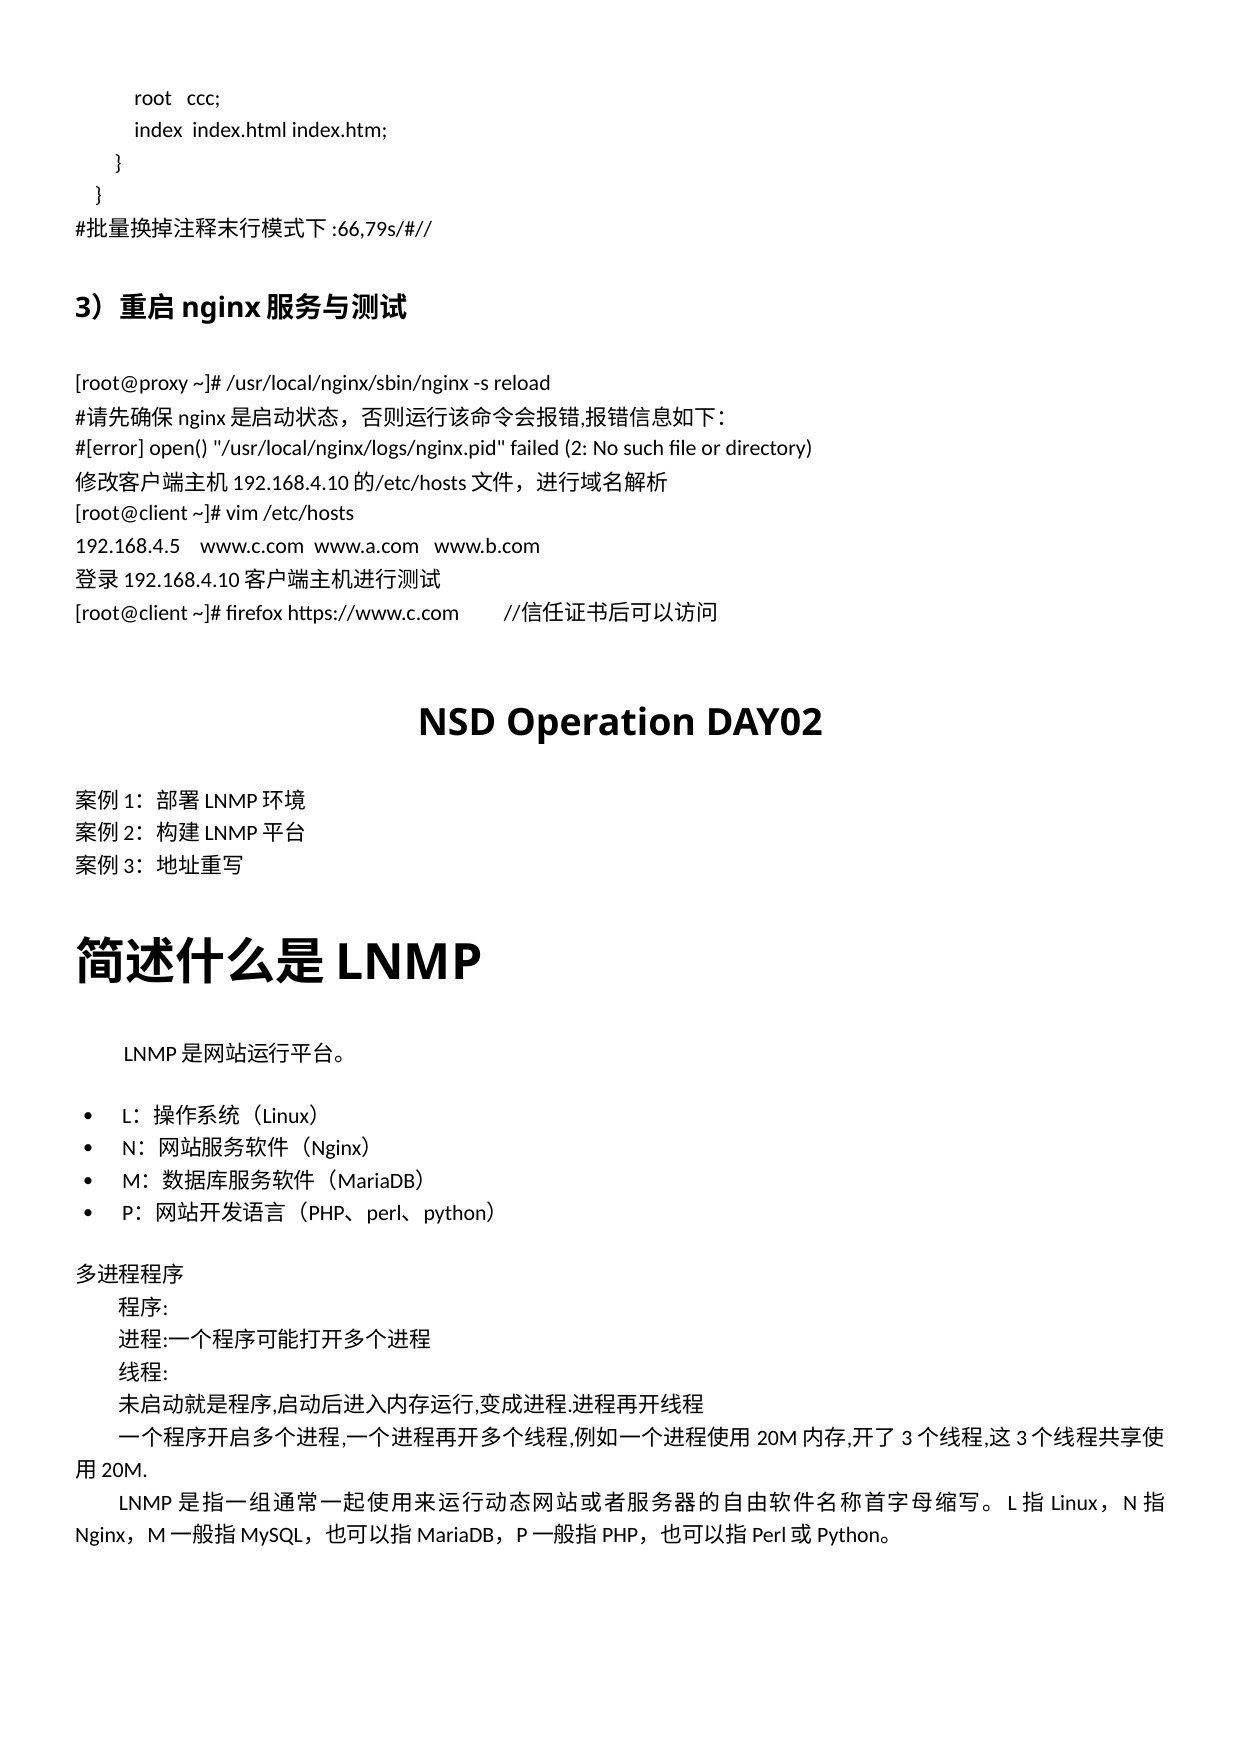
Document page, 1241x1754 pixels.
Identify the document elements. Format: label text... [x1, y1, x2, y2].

text 多进程程序 [75, 1257, 1165, 1289]
text 程序: [75, 1289, 1165, 1322]
text [root@client ~]# firefox https://www.c.com //信任证书后可以访问 [75, 594, 1165, 627]
subtitle 3）重启nginx服务与测试 [75, 272, 1165, 337]
text LNMP是网站运行平台。 [80, 1036, 1161, 1068]
text 案例3：地址重写 [75, 847, 1165, 880]
text 案例2：构建LNMP平台 [75, 815, 1165, 847]
text } [75, 178, 1165, 211]
text #[error] open() "/usr/local/nginx/logs/nginx.pid" failed (2: No such file or directory) [75, 432, 1165, 464]
text #批量换掉注释末行模式下 :66,79s/#// [75, 211, 1165, 243]
subtitle 简述什么是LNMP [75, 909, 1165, 1007]
list P：网站开发语言（PHP、perl、python） [84, 1195, 1165, 1227]
text } [75, 146, 1165, 178]
text 线程: [75, 1354, 1165, 1387]
text [root@proxy ~]# /usr/local/nginx/sbin/nginx -s reload [75, 367, 1165, 399]
text [root@client ~]# vim /etc/hosts [75, 497, 1165, 529]
text root ccc; [75, 81, 1165, 113]
text LNMP是指一组通常一起使用来运行动态网站或者服务器的自由软件名称首字母缩写。L指Linux，N指Nginx，M一般指MySQL，也可以指MariaDB，P一般指PHP，也可以指Perl或Python。 [75, 1484, 1165, 1549]
text 修改客户端主机192.168.4.10的/etc/hosts文件，进行域名解析 [75, 464, 1165, 497]
text 登录192.168.4.10客户端主机进行测试 [75, 562, 1165, 594]
list M：数据库服务软件（MariaDB） [84, 1162, 1165, 1195]
subtitle NSD Operation DAY02 [75, 688, 1165, 753]
text index index.html index.htm; [75, 113, 1165, 146]
text #请先确保nginx是启动状态，否则运行该命令会报错,报错信息如下： [75, 399, 1165, 432]
text 未启动就是程序,启动后进入内存运行,变成进程.进程再开线程 [75, 1387, 1165, 1419]
list L：操作系统（Linux） [84, 1097, 1165, 1130]
text 进程:一个程序可能打开多个进程 [75, 1322, 1165, 1354]
text 192.168.4.5 www.c.com www.a.com www.b.com [75, 529, 1165, 562]
list N：网站服务软件（Nginx） [84, 1130, 1165, 1162]
text 案例1：部署LNMP环境 [75, 782, 1165, 815]
text 一个程序开启多个进程,一个进程再开多个线程,例如一个进程使用20M内存,开了3个线程,这3个线程共享使用20M. [75, 1419, 1165, 1484]
